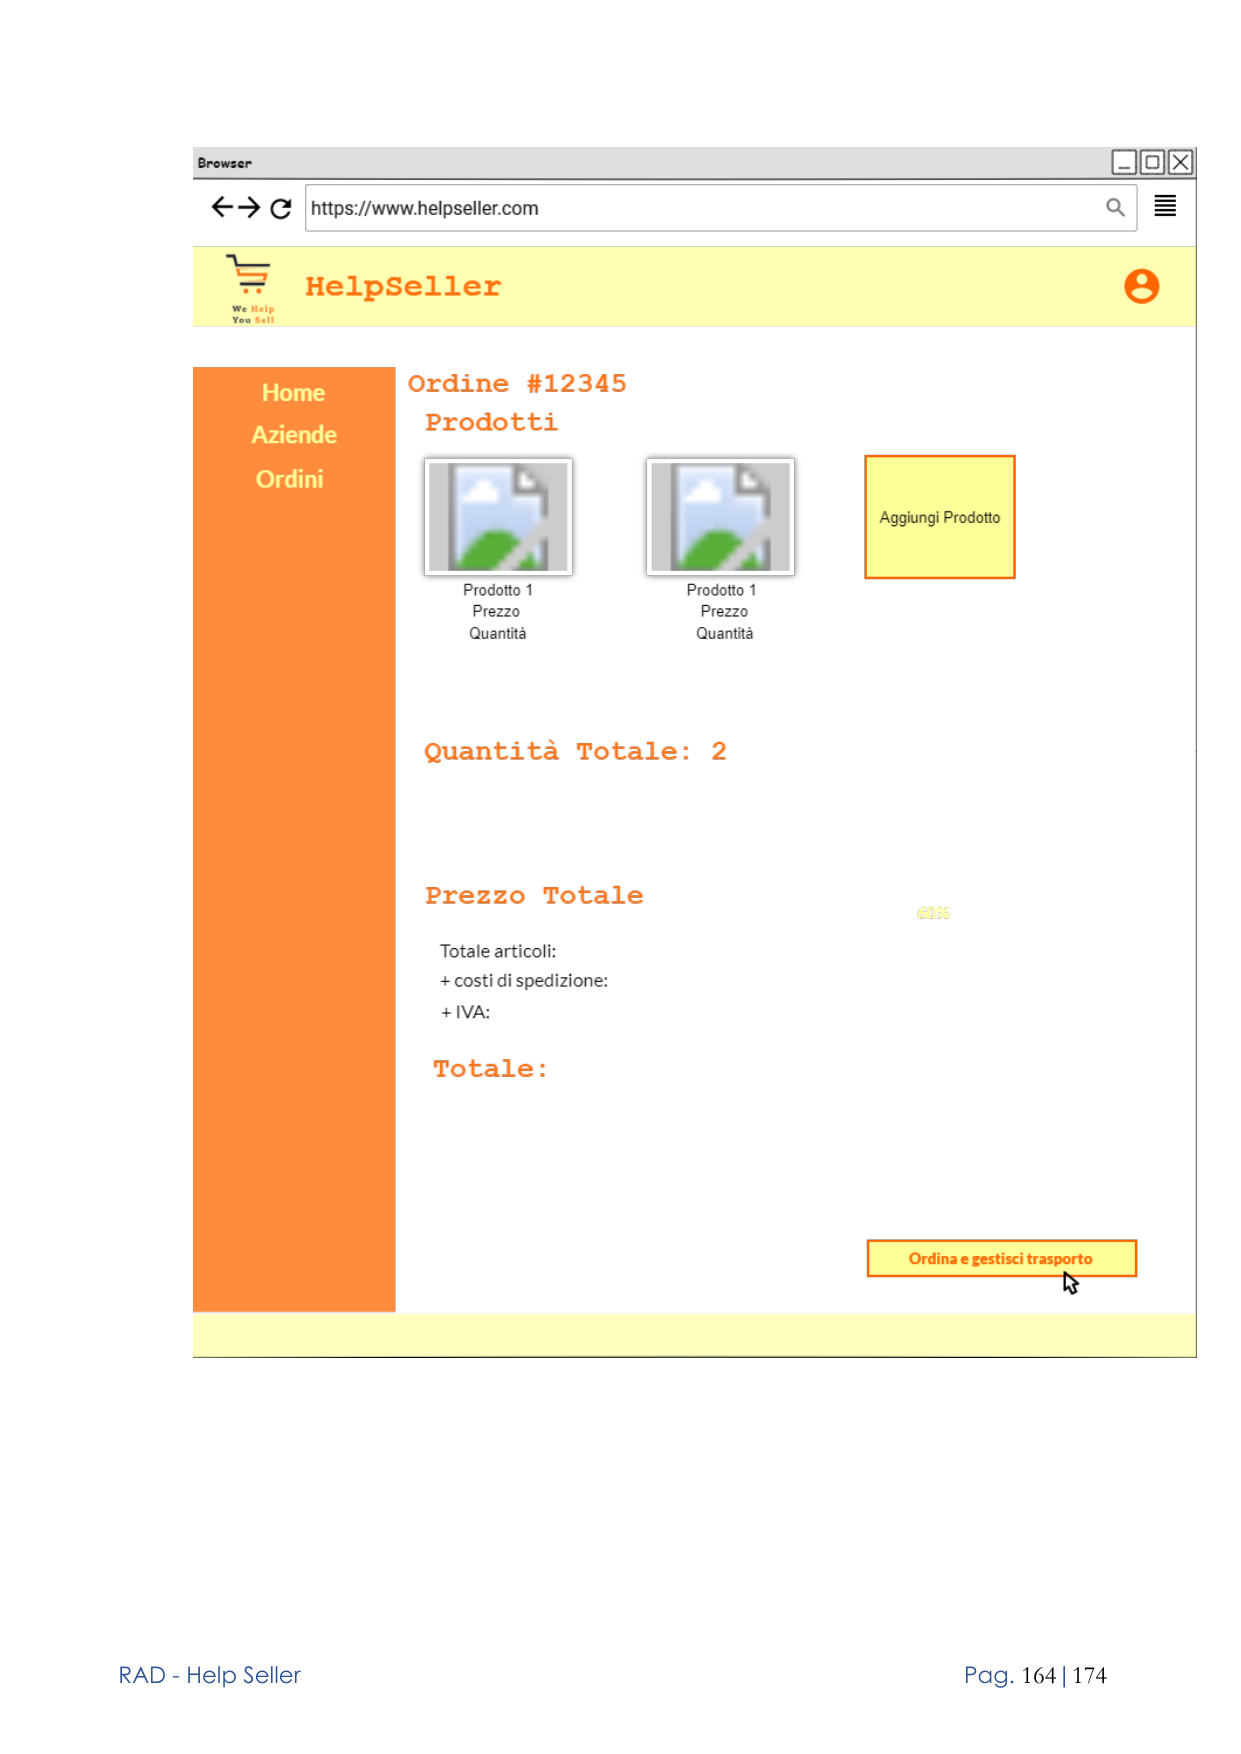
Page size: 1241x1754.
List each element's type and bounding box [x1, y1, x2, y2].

picture [193, 147, 1197, 1358]
